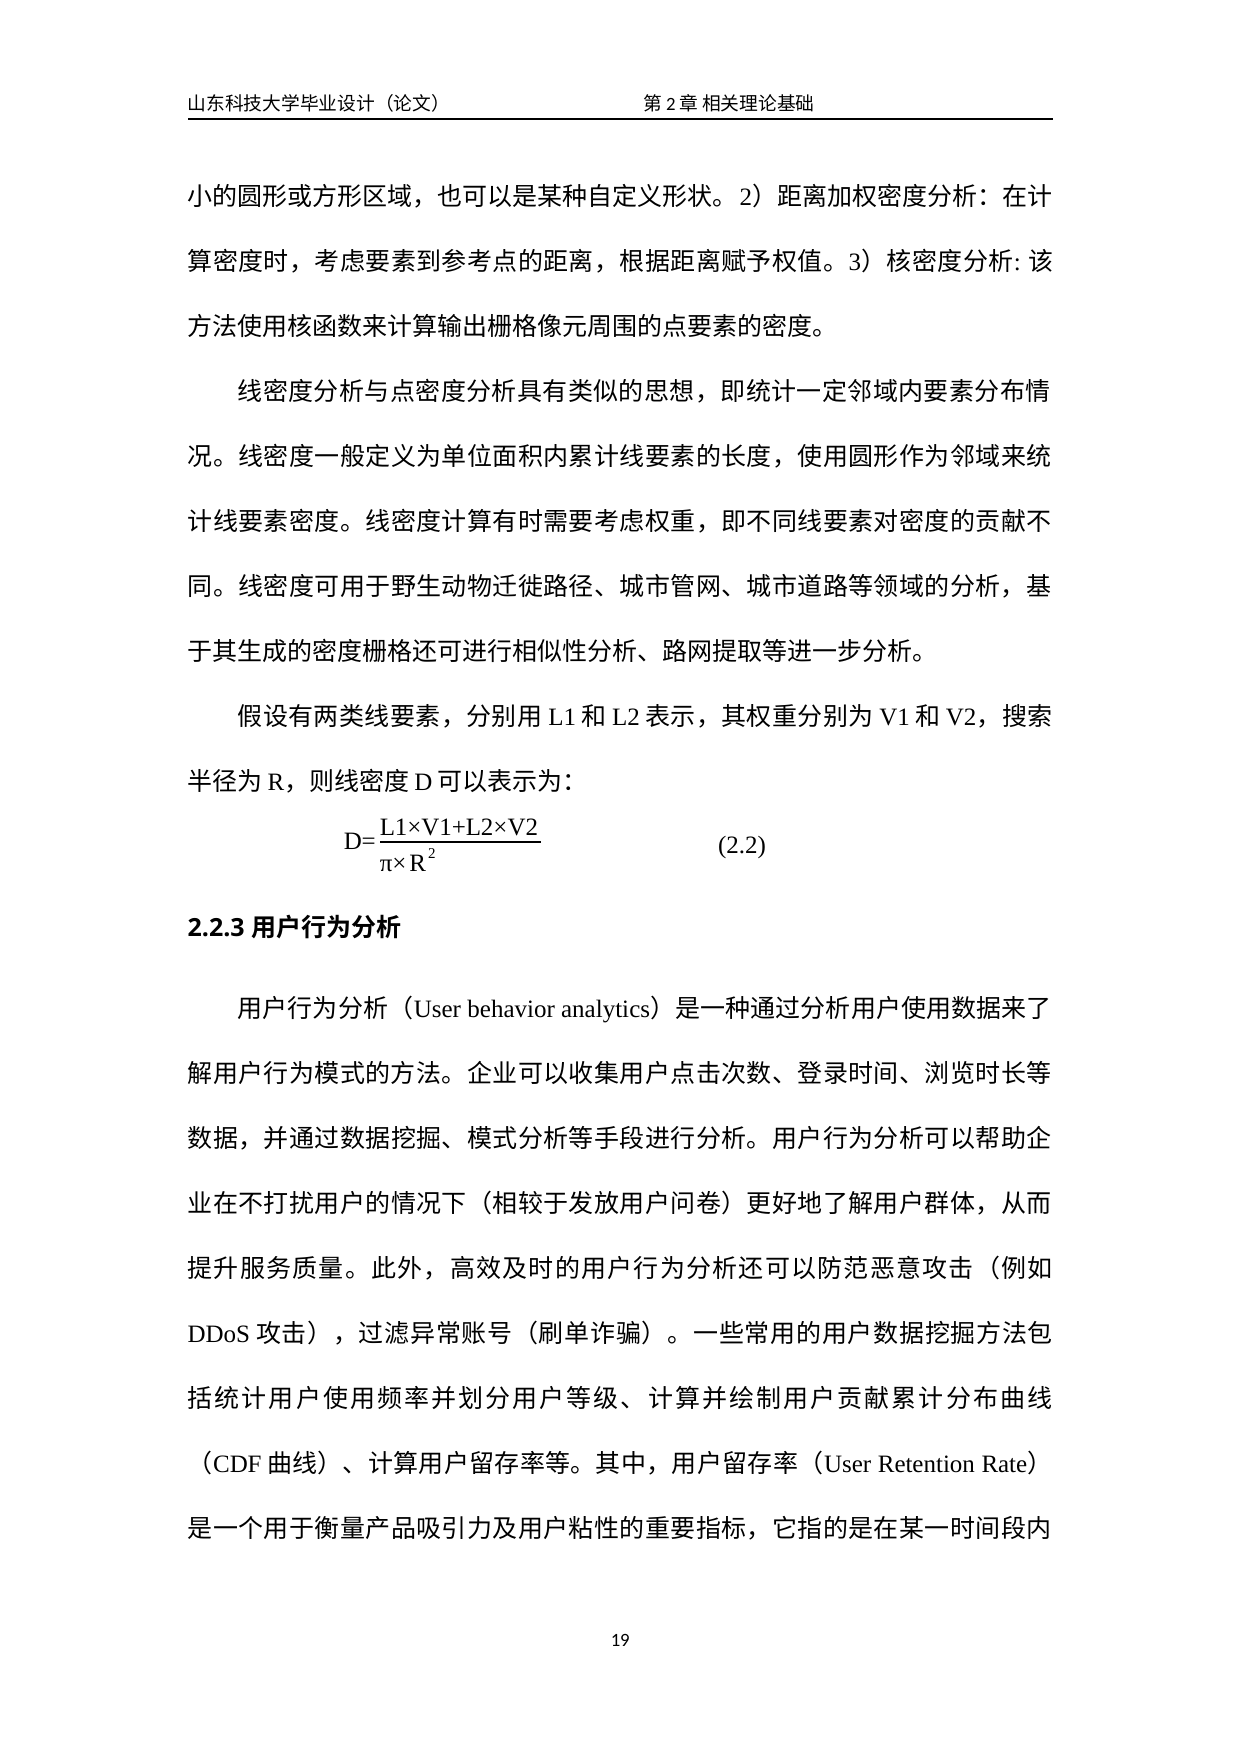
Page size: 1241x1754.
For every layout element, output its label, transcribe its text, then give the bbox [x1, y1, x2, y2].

text 假设有两类线要素，分别用L1和L2表示，其权重分别为V1和V2，搜索半径为R，则线密度D可以表示为： [187, 682, 1053, 812]
text 2.2.3 用户行为分析 [187, 893, 1053, 958]
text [187, 974, 1053, 1559]
text (2.2) [187, 812, 1053, 877]
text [187, 162, 1053, 357]
text 线密度分析与点密度分析具有类似的思想，即统计一定邻域内要素分布情况。线密度一般定义为单位面积内累计线要素的长度，使用圆形作为邻域来统计线要素密度。线密度计算有时需要考虑权重，即不同线要素对密度的贡献不同。线密度可用于野生动物迁徙路径、城市管网、城市道路等领域的分析，基于其生成的密度栅格还可进行相似性分析、路网提取等进一步分析。 [187, 357, 1053, 682]
